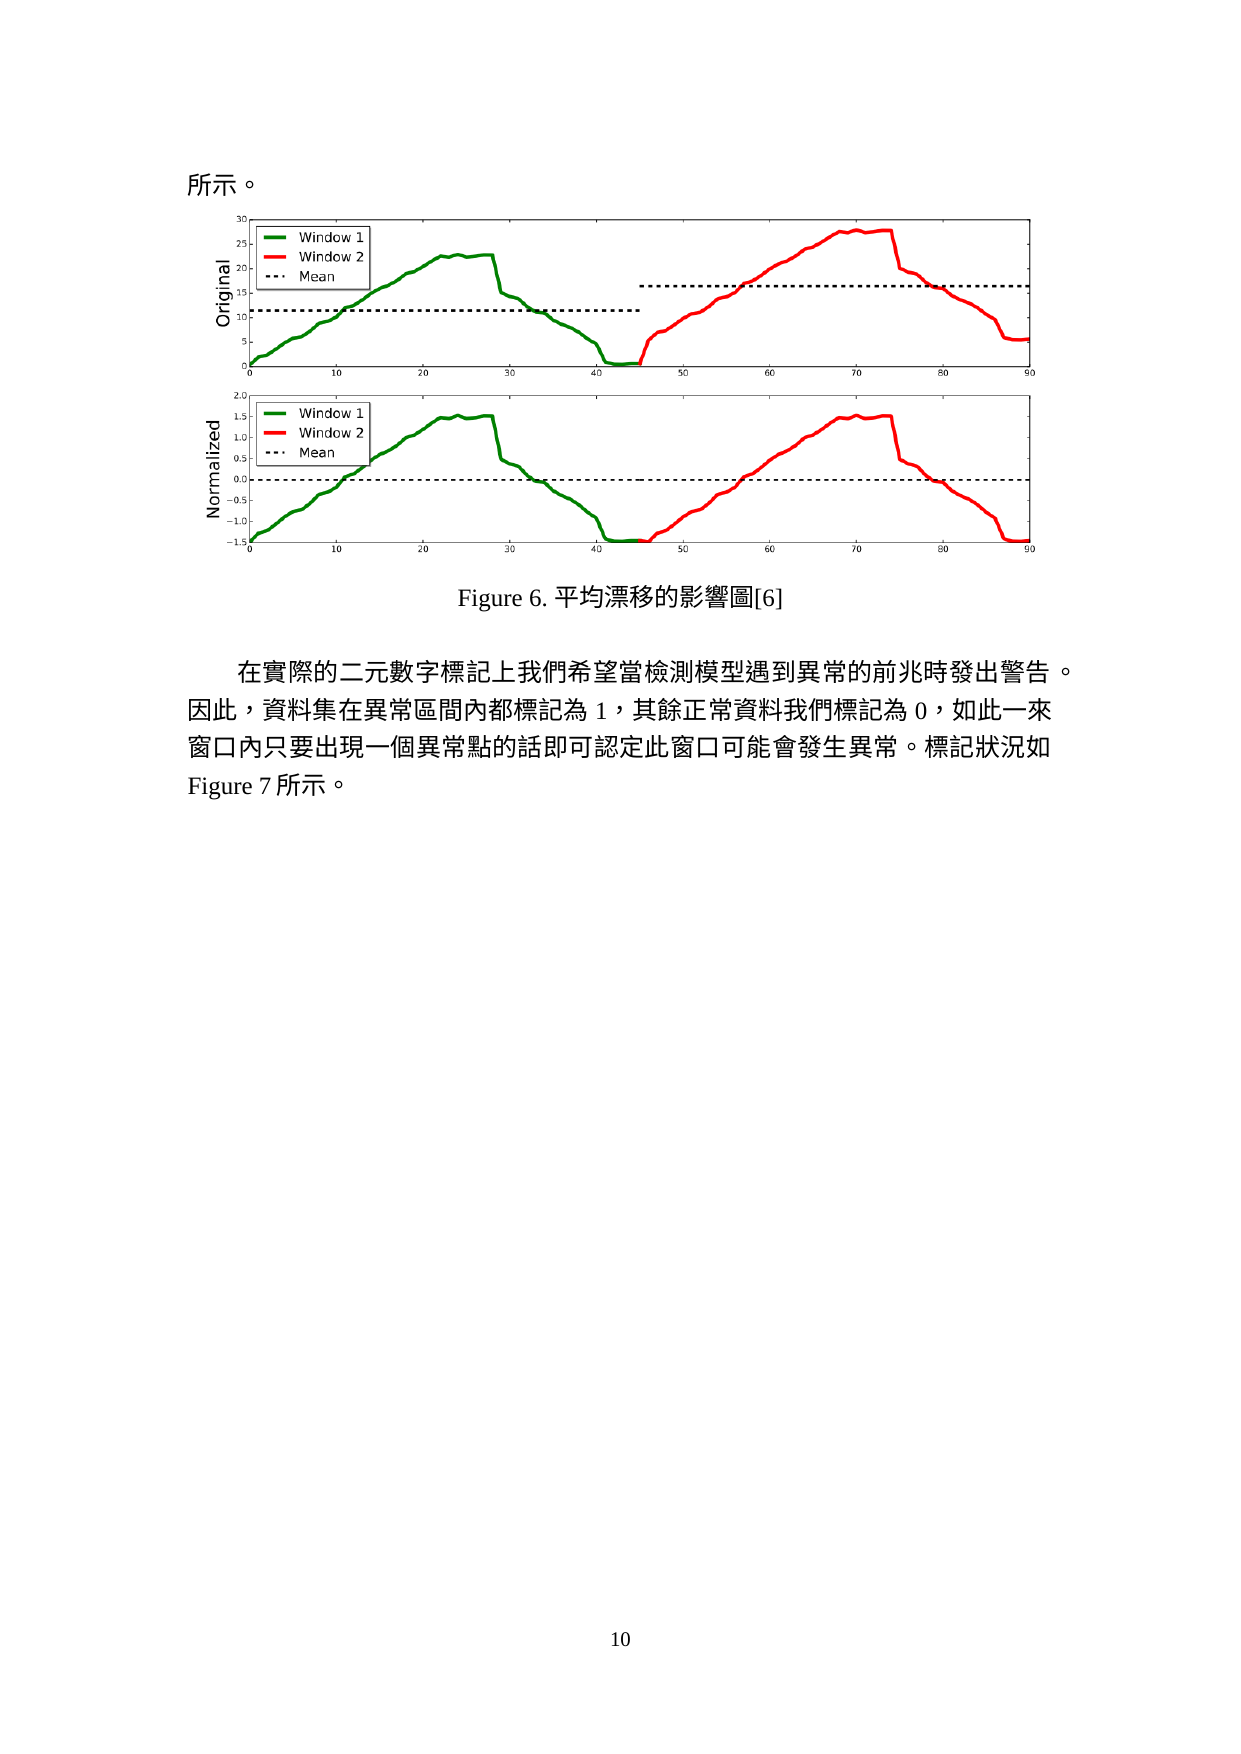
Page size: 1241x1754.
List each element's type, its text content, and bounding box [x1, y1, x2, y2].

picture [198, 202, 1042, 556]
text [187, 164, 1053, 202]
